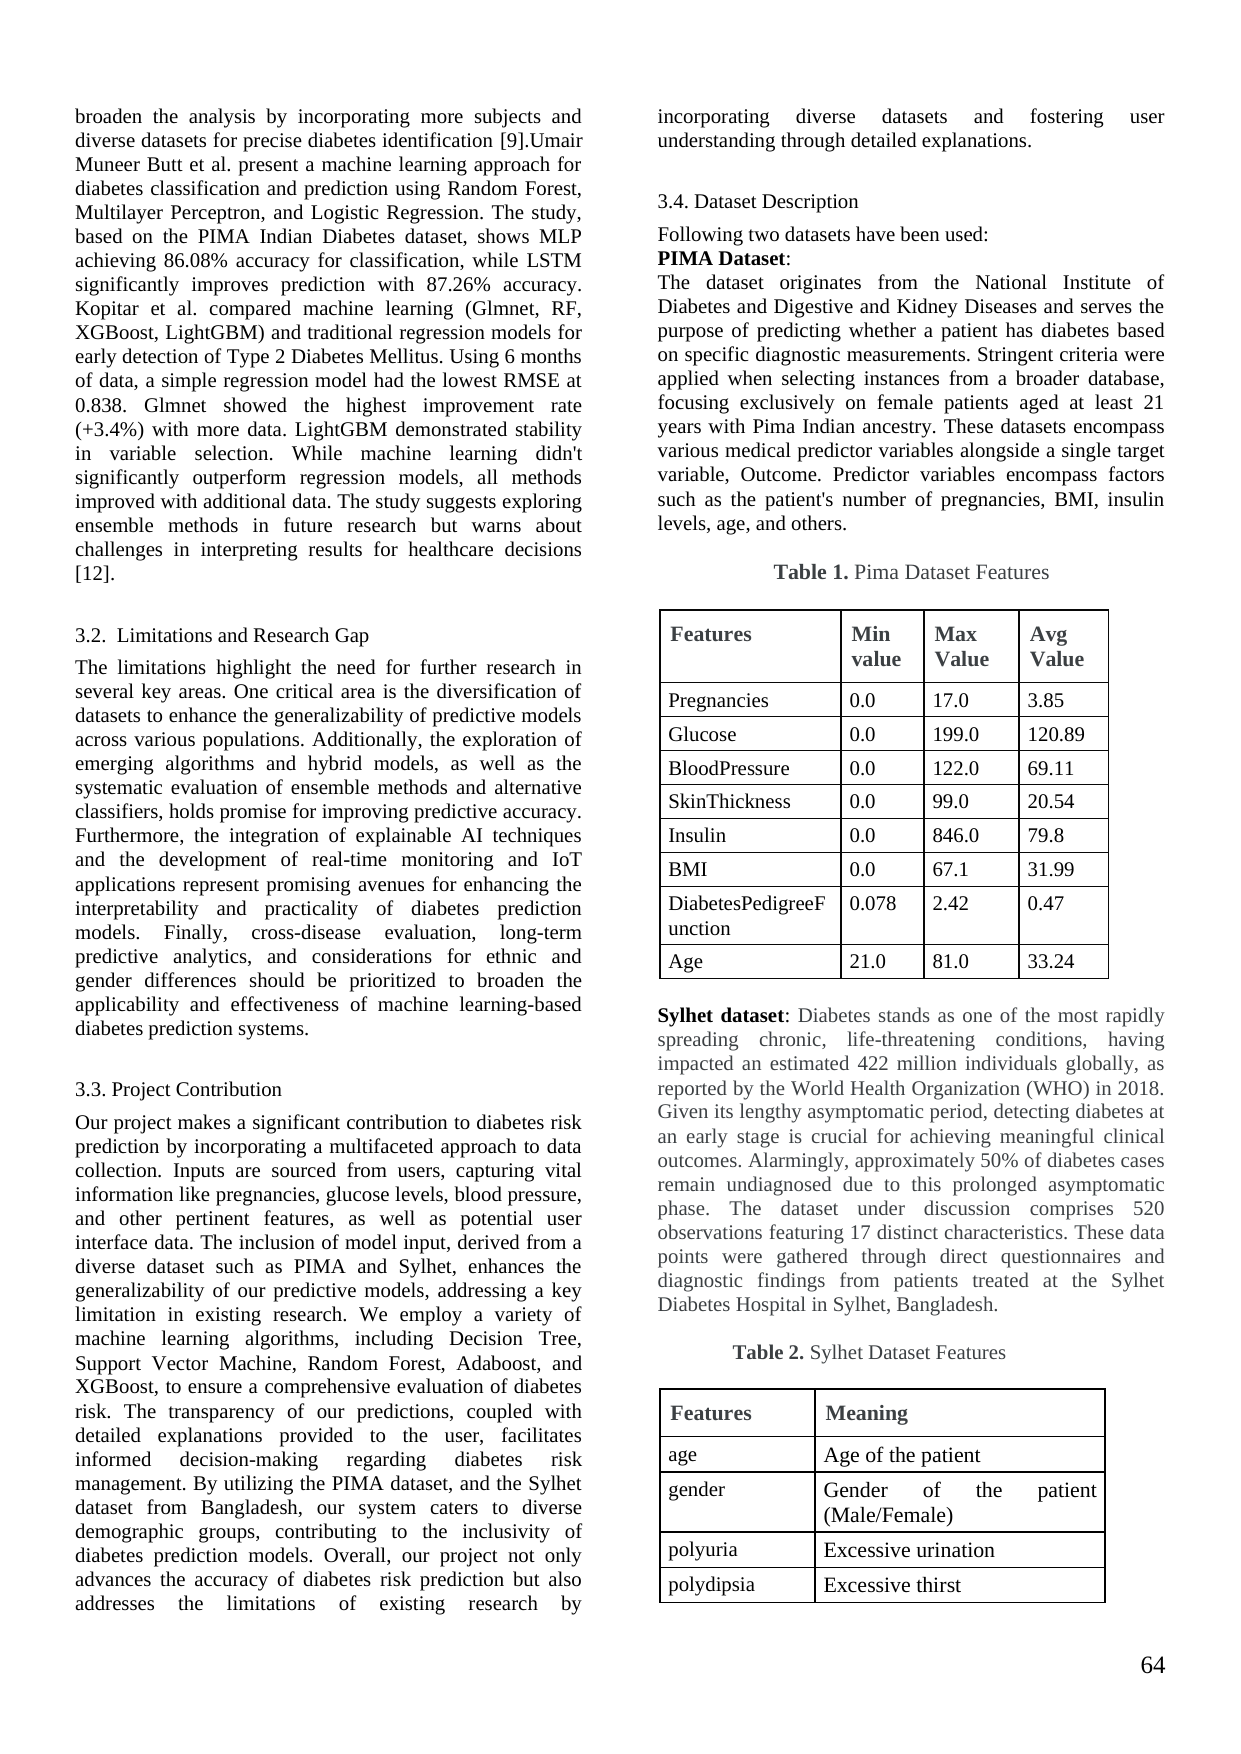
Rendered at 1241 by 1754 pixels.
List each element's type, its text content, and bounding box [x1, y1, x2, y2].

table_cell 0.0 [842, 853, 923, 886]
table_cell 120.89 [1020, 717, 1108, 750]
table_cell 2.42 [925, 887, 1018, 944]
table_cell 846.0 [925, 819, 1018, 852]
text Table 2. Sylhet Dataset Features [732, 1340, 1165, 1364]
subtitle 3.3. Project Contribution [75, 1077, 582, 1101]
table_cell 199.0 [925, 717, 1018, 750]
table_cell BloodPressure [661, 751, 840, 784]
table_cell 20.54 [1020, 785, 1108, 818]
table_cell polyuria [661, 1533, 814, 1566]
table_cell Age of the patient [816, 1437, 1104, 1471]
table_cell BMI [661, 853, 840, 886]
table_cell 0.0 [842, 819, 923, 852]
table_cell Gender of the patient (Male/Female) [816, 1473, 1104, 1531]
table_cell 31.99 [1020, 853, 1108, 886]
table_cell 81.0 [925, 945, 1018, 978]
table_cell 99.0 [925, 785, 1018, 818]
table_cell polydipsia [661, 1568, 814, 1601]
table_header Meaning [816, 1390, 1104, 1436]
table_cell 79.8 [1020, 819, 1108, 852]
text Table 1. Pima Dataset Features [657, 559, 1165, 584]
table_header Min value [842, 611, 923, 682]
table_cell 0.0 [842, 785, 923, 818]
table_cell 69.11 [1020, 751, 1108, 784]
table_cell Age [661, 945, 840, 978]
table_header Max Value [925, 611, 1018, 682]
text Our project makes a significant contribution to diabetes risk prediction by incorporating a multifaceted approach to data collection. Inputs are sourced from users, capturing vital information like pregnancies, glucose levels, blood pressure, and other pertinent features, as well as potential user interface data. The inclusion of model input, derived from a diverse dataset such as PIMA and Sylhet, enhances the generalizability of our predictive models, addressing a key limitation in existing research. We employ a variety of machine learning algorithms, including Decision Tree, Support Vector Machine, Random Forest, Adaboost, and XGBoost, to ensure a comprehensive evaluation of diabetes risk. The transparency of our predictions, coupled with detailed explanations provided to the user, facilitates informed decision-making regarding diabetes risk management. By utilizing the PIMA dataset, and the Sylhet dataset from Bangladesh, our system caters to diverse demographic groups, contributing to the inclusivity of diabetes prediction models. Overall, our project not only advances the accuracy of diabetes risk prediction but also addresses the limitations of existing research by incorporating diverse datasets and fostering user understanding through detailed explanations. [75, 1110, 582, 1615]
text Sylhet dataset: Diabetes stands as one of the most rapidly spreading chronic, life-threatening conditions, having impacted an estimated 422 million individuals globally, as reported by the World Health Organization (WHO) in 2018. Given its lengthy asymptomatic period, detecting diabetes at an early stage is crucial for achieving meaningful clinical outcomes. Alarmingly, approximately 50% of diabetes cases remain undiagnosed due to this prolonged asymptomatic phase. The dataset under discussion comprises 520 observations featuring 17 distinct characteristics. These data points were gathered through direct questionnaires and diagnostic findings from patients treated at the Sylhet Diabetes Hospital in Sylhet, Bangladesh. [657, 1003, 1165, 1316]
table_cell 122.0 [925, 751, 1018, 784]
subtitle 3.2. Limitations and Research Gap [75, 622, 582, 647]
table_cell 33.24 [1020, 945, 1108, 978]
table_cell 0.47 [1020, 887, 1108, 944]
table_cell gender [661, 1473, 814, 1531]
table_header Avg Value [1020, 611, 1108, 682]
table_cell 0.0 [842, 717, 923, 750]
text The dataset originates from the National Institute of Diabetes and Digestive and Kidney Diseases and serves the purpose of predicting whether a patient has diabetes based on specific diagnostic measurements. Stringent criteria were applied when selecting instances from a broader database, focusing exclusively on female patients aged at least 21 years with Pima Indian ancestry. These datasets encompass various medical predictor variables alongside a single target variable, Outcome. Predictor variables encompass factors such as the patient's number of pregnancies, BMI, insulin levels, age, and others. [657, 270, 1165, 534]
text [75, 104, 582, 585]
text Following two datasets have been used: [657, 222, 1165, 246]
table_cell Excessive thirst [816, 1568, 1104, 1601]
table_header Features [661, 1390, 814, 1436]
table_cell Glucose [661, 717, 840, 750]
table_cell Insulin [661, 819, 840, 852]
table_cell 67.1 [925, 853, 1018, 886]
subtitle 3.4. Dataset Description [657, 189, 1165, 213]
table_cell Excessive urination [816, 1533, 1104, 1566]
table_cell 3.85 [1020, 683, 1108, 716]
text PIMA Dataset: [657, 246, 1165, 270]
table_cell 21.0 [842, 945, 923, 978]
table_cell Pregnancies [661, 683, 840, 716]
table_cell 0.0 [842, 751, 923, 784]
table_cell 0.0 [842, 683, 923, 716]
table_header Features [661, 611, 840, 682]
text The limitations highlight the need for further research in several key areas. One critical area is the diversification of datasets to enhance the generalizability of predictive models across various populations. Additionally, the exploration of emerging algorithms and hybrid models, as well as the systematic evaluation of ensemble methods and alternative classifiers, holds promise for improving predictive accuracy. Furthermore, the integration of explainable AI techniques and the development of real-time monitoring and IoT applications represent promising avenues for enhancing the interpretability and practicality of diabetes prediction models. Finally, cross-disease evaluation, long-term predictive analytics, and considerations for ethnic and gender differences should be prioritized to broaden the applicability and effectiveness of machine learning-based diabetes prediction systems. [75, 655, 582, 1040]
table_cell age [661, 1437, 814, 1471]
table_cell DiabetesPedigreeFunction [661, 887, 840, 944]
table_cell SkinThickness [661, 785, 840, 818]
table_cell 17.0 [925, 683, 1018, 716]
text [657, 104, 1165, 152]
table_cell 0.078 [842, 887, 923, 944]
